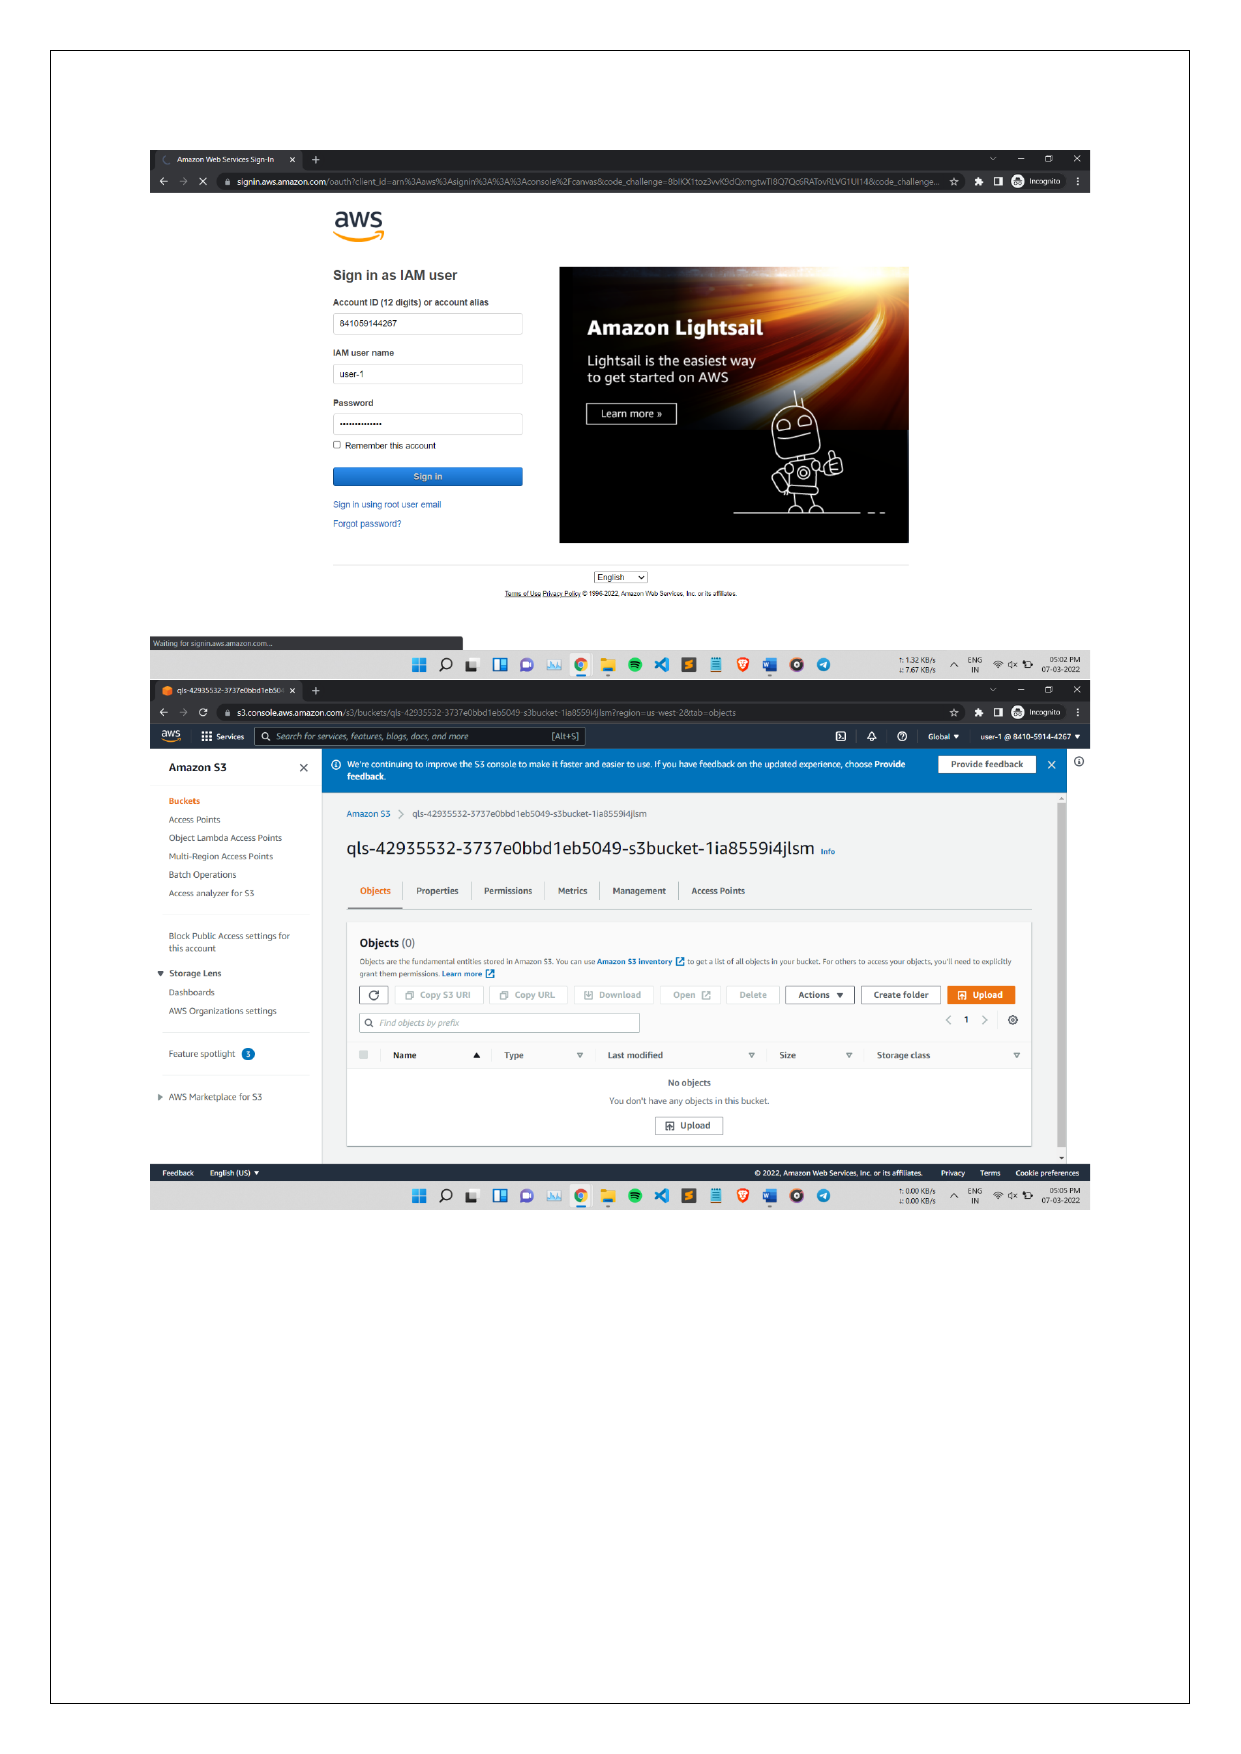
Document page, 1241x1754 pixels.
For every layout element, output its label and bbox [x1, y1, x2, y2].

picture [150, 680, 1091, 1210]
picture [150, 150, 1091, 679]
